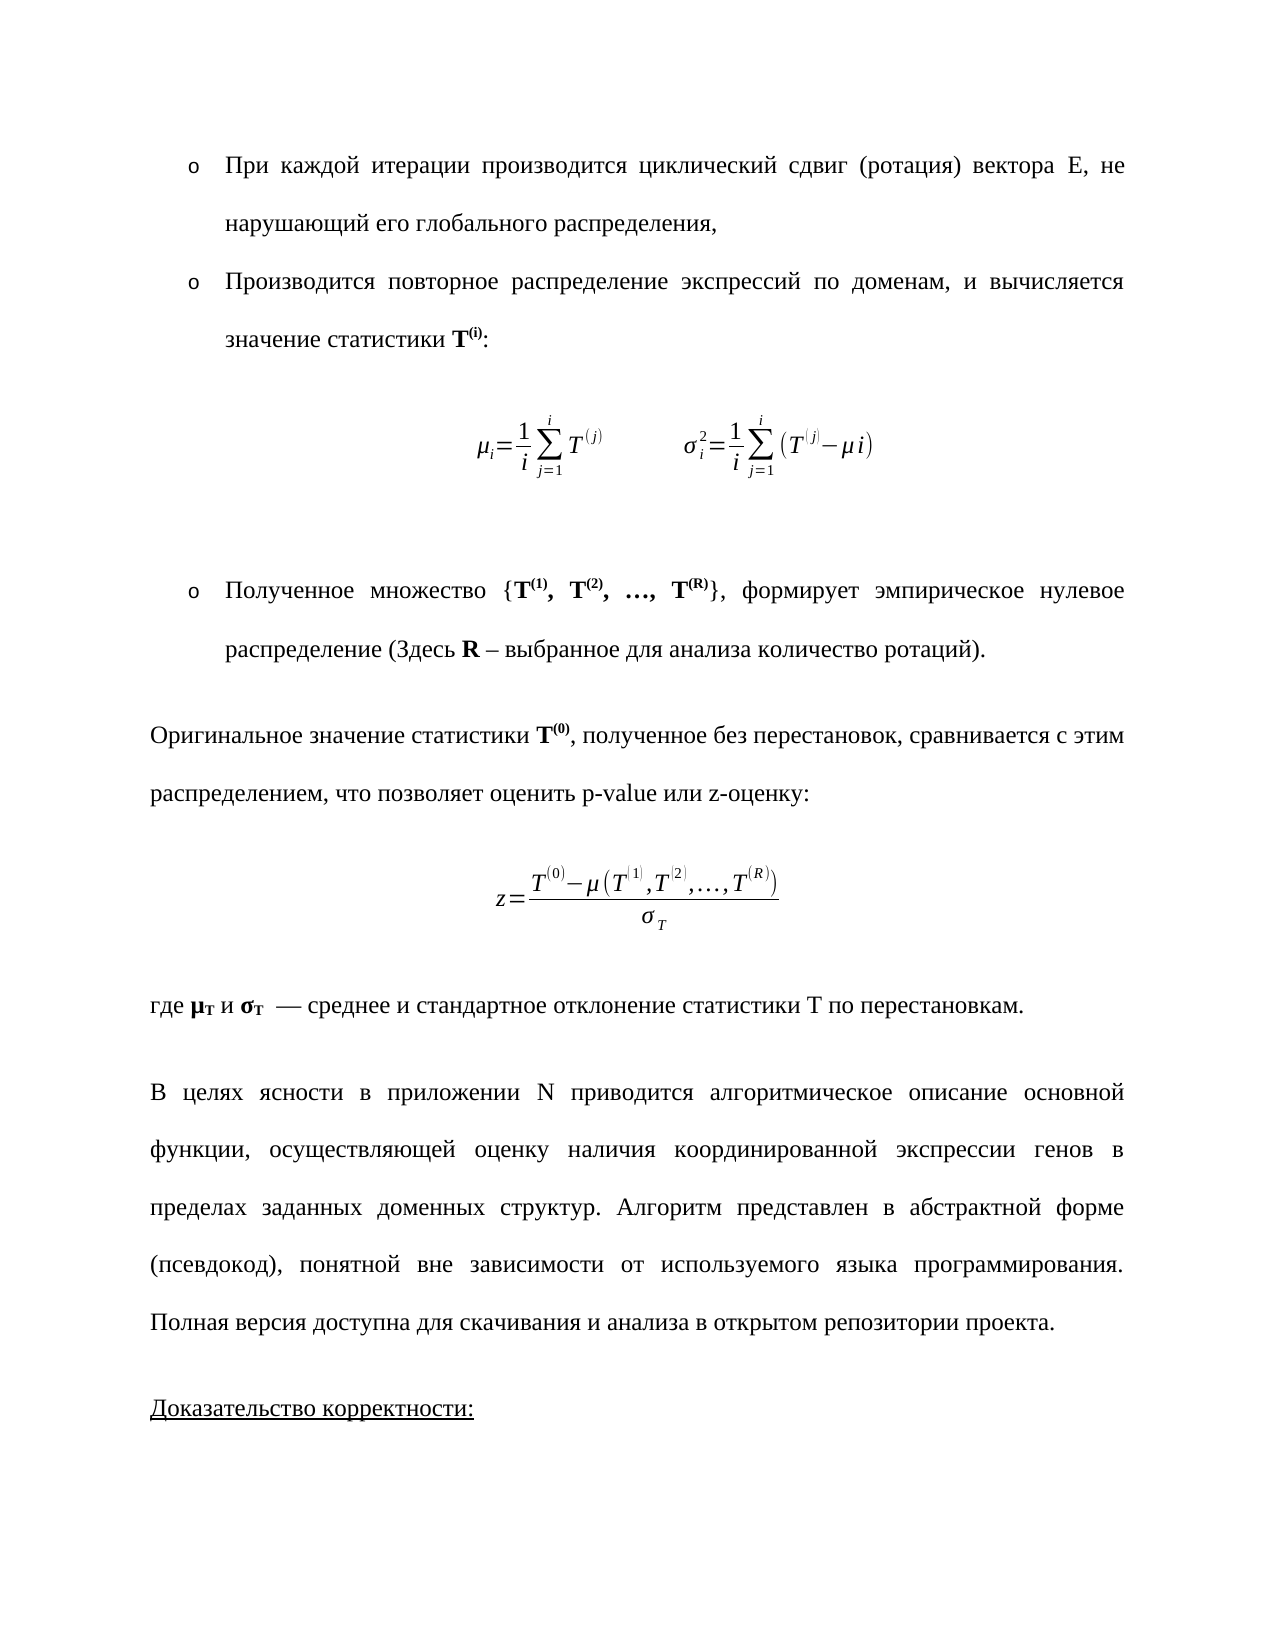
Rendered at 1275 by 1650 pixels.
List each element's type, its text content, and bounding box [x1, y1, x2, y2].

text Доказательство корректности: [150, 1393, 1125, 1422]
list При каждой итерации производится циклический сдвиг (ротация) вектора E, не нарушающий его глобального распределения, [187, 150, 1125, 237]
text В целях ясности в приложении N приводится алгоритмическое описание основной функции, осуществляющей оценку наличия координированной экспрессии генов в пределах заданных доменных структур. Алгоритм представлен в абстрактной форме (псевдокод), понятной вне зависимости от используемого языка программирования. Полная версия доступна для скачивания и анализа в открытом репозитории проекта. [150, 1077, 1125, 1335]
list Полученное множество {T(1), T(2), …, T(R)}, формирует эмпирическое нулевое распределение (Здесь R – выбранное для анализа количество ротаций). [187, 575, 1125, 662]
list Производится повторное распределение экспрессий по доменам, и вычисляется значение статистики T(i): [187, 266, 1125, 353]
text ​ [225, 411, 1125, 479]
text где μT и σT ​ — среднее и стандартное отклонение статистики T по перестановкам. [150, 990, 1125, 1019]
text Оригинальное значение статистики T(0), полученное без перестановок, сравнивается с этим распределением, что позволяет оценить p-value или z-оценку: [150, 720, 1125, 807]
